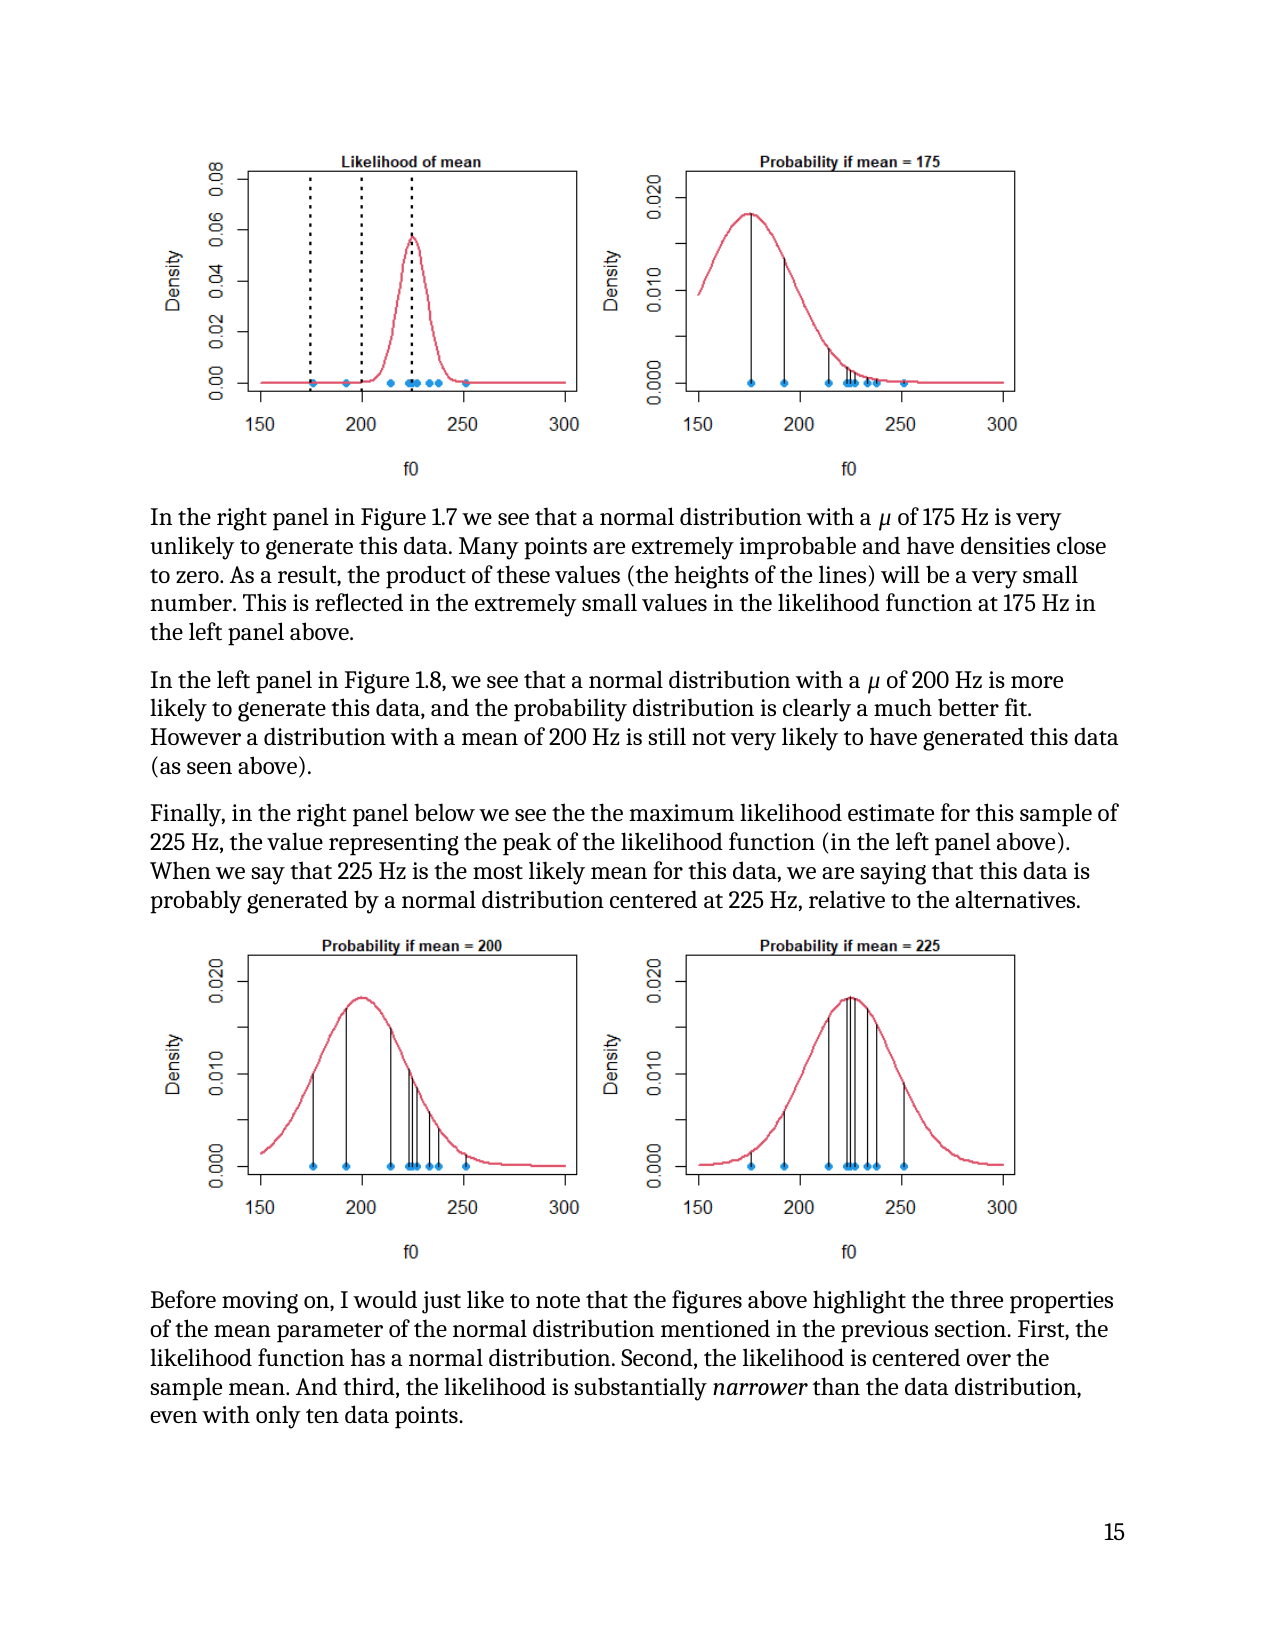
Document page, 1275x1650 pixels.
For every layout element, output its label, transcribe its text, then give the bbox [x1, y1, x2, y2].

text Before moving on, I would just like to note that the figures above highlight the three properties of the mean parameter of the normal distribution mentioned in the previous section. First, the likelihood function has a normal distribution. Second, the likelihood is centered over the sample mean. And third, the likelihood is substantially narrower than the data distribution, even with only ten data points. [150, 1286, 1125, 1430]
picture [161, 933, 1037, 1262]
text Finally, in the right panel below we see the the maximum likelihood estimate for this sample of 225 Hz, the value representing the peak of the likelihood function (in the left panel above). When we say that 225 Hz is the most likely mean for this data, we are saying that this data is probably generated by a normal distribution centered at 225 Hz, relative to the alternatives. [150, 799, 1125, 914]
text In the left panel in Figure 1.8, we see that a normal distribution with a of 200 Hz is more likely to generate this data, and the probability distribution is clearly a much better fit. However a distribution with a mean of 200 Hz is still not very likely to have generated this data (as seen above). [150, 666, 1125, 781]
picture [161, 150, 1037, 479]
text In the right panel in Figure 1.7 we see that a normal distribution with a of 175 Hz is very unlikely to generate this data. Many points are extremely improbable and have densities close to zero. As a result, the product of these values (the heights of the lines) will be a very small number. This is reflected in the extremely small values in the likelihood function at 175 Hz in the left panel above. [150, 503, 1125, 647]
